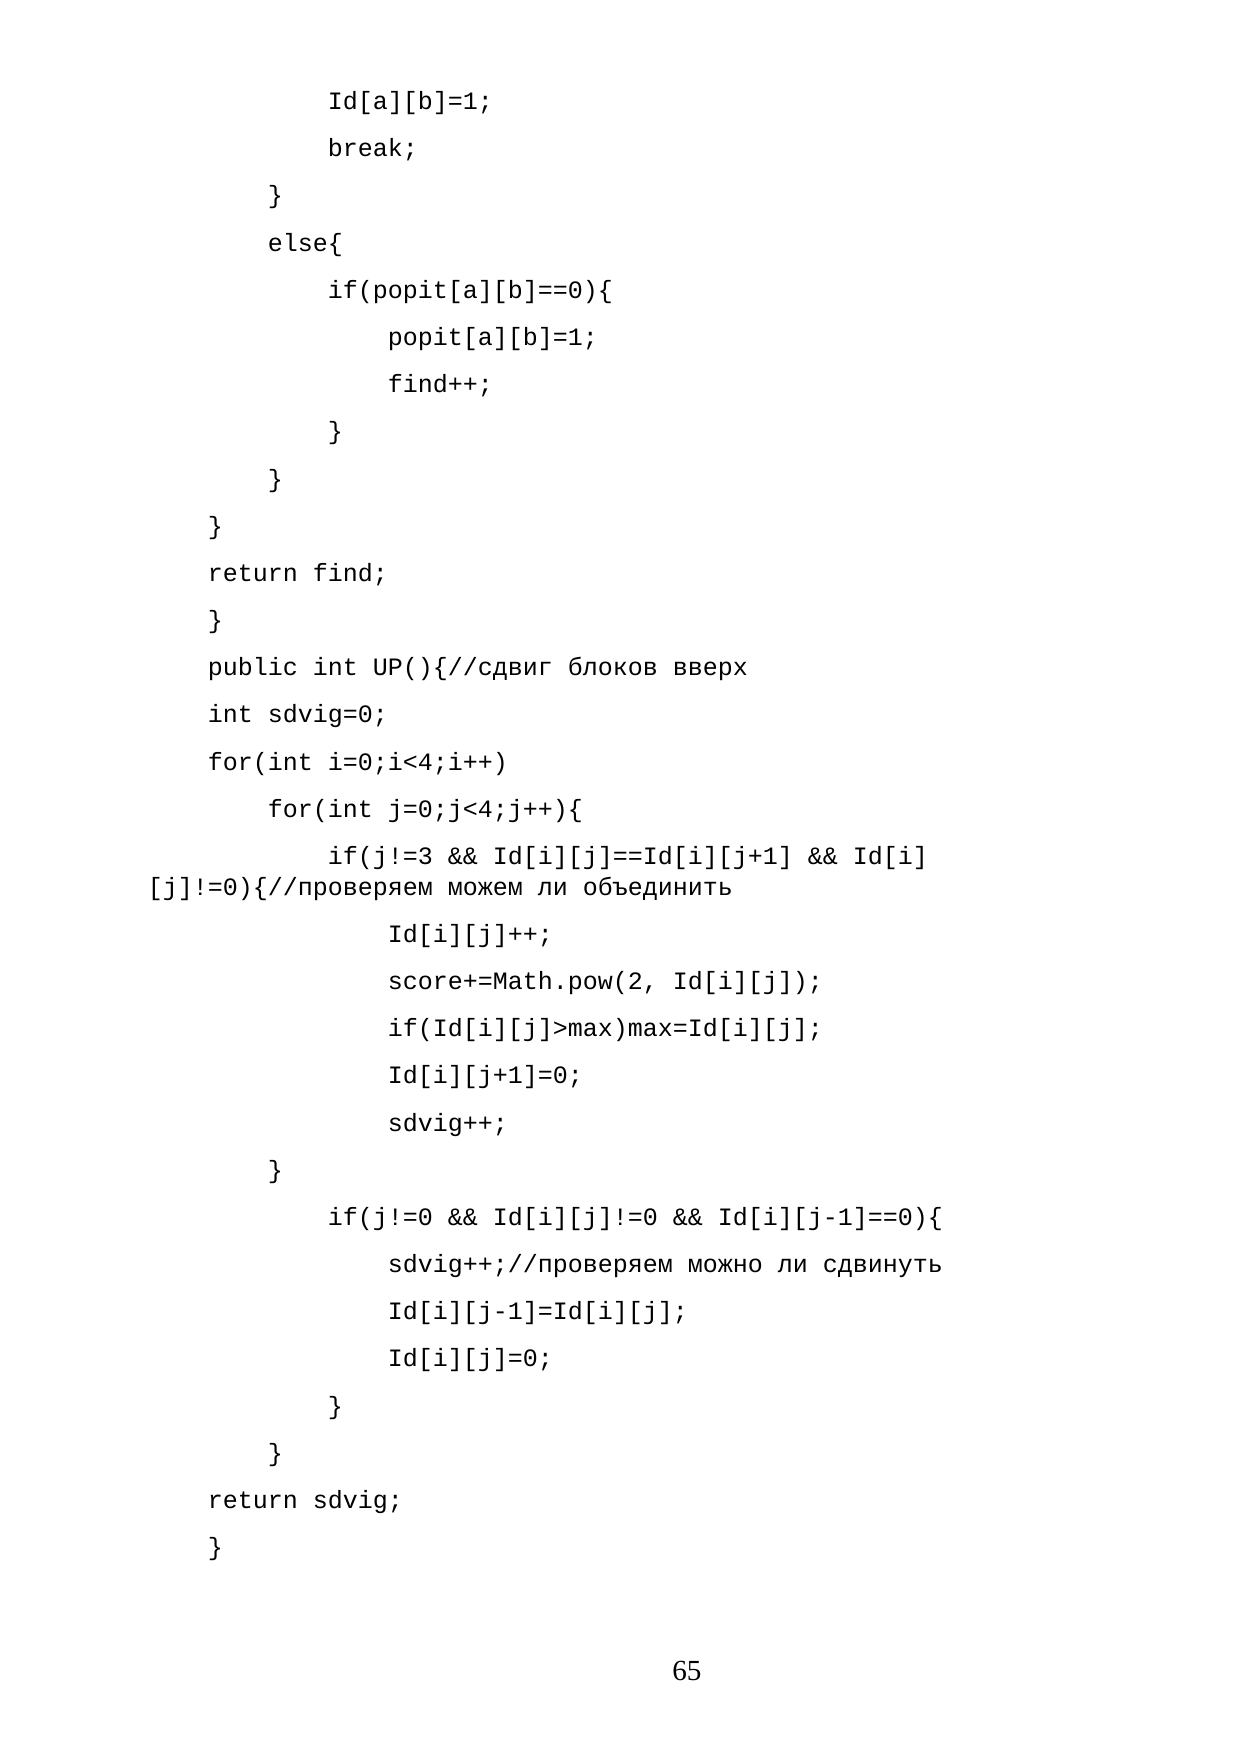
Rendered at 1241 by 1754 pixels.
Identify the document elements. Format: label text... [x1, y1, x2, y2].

text for(int j=0;j<4;j++){ [148, 796, 1152, 825]
text find++; [148, 372, 1152, 400]
text } [148, 608, 1152, 636]
text score+=Math.pow(2, Id[i][j]); [148, 968, 1152, 997]
text break; [148, 136, 1152, 164]
text return sdvig; [148, 1488, 1152, 1516]
text } [148, 1440, 1152, 1469]
text if(popit[a][b]==0){ [148, 277, 1152, 306]
text Id[i][j]=0; [148, 1346, 1152, 1374]
text if(j!=0 && Id[i][j]!=0 && Id[i][j-1]==0){ [148, 1204, 1152, 1233]
text Id[i][j-1]=Id[i][j]; [148, 1299, 1152, 1327]
text sdvig++; [148, 1110, 1152, 1138]
text int sdvig=0; [148, 702, 1152, 730]
text } [148, 1535, 1152, 1563]
text } [148, 466, 1152, 494]
text } [148, 1157, 1152, 1186]
text Id[i][j+1]=0; [148, 1063, 1152, 1091]
text Id[i][j]++; [148, 921, 1152, 950]
text return find; [148, 561, 1152, 589]
text popit[a][b]=1; [148, 324, 1152, 353]
text if(j!=3 && Id[i][j]==Id[i][j+1] && Id[i][j]!=0){//проверяем можем ли объединить [148, 844, 1152, 902]
text } [148, 1393, 1152, 1422]
text } [148, 513, 1152, 542]
text public int UP(){//сдвиг блоков вверх [148, 655, 1152, 683]
text } [148, 183, 1152, 211]
text if(Id[i][j]>max)max=Id[i][j]; [148, 1016, 1152, 1044]
text sdvig++;//проверяем можно ли сдвинуть [148, 1252, 1152, 1280]
text } [148, 419, 1152, 447]
text else{ [148, 230, 1152, 258]
text for(int i=0;i<4;i++) [148, 749, 1152, 778]
text Id[a][b]=1; [148, 89, 1152, 117]
